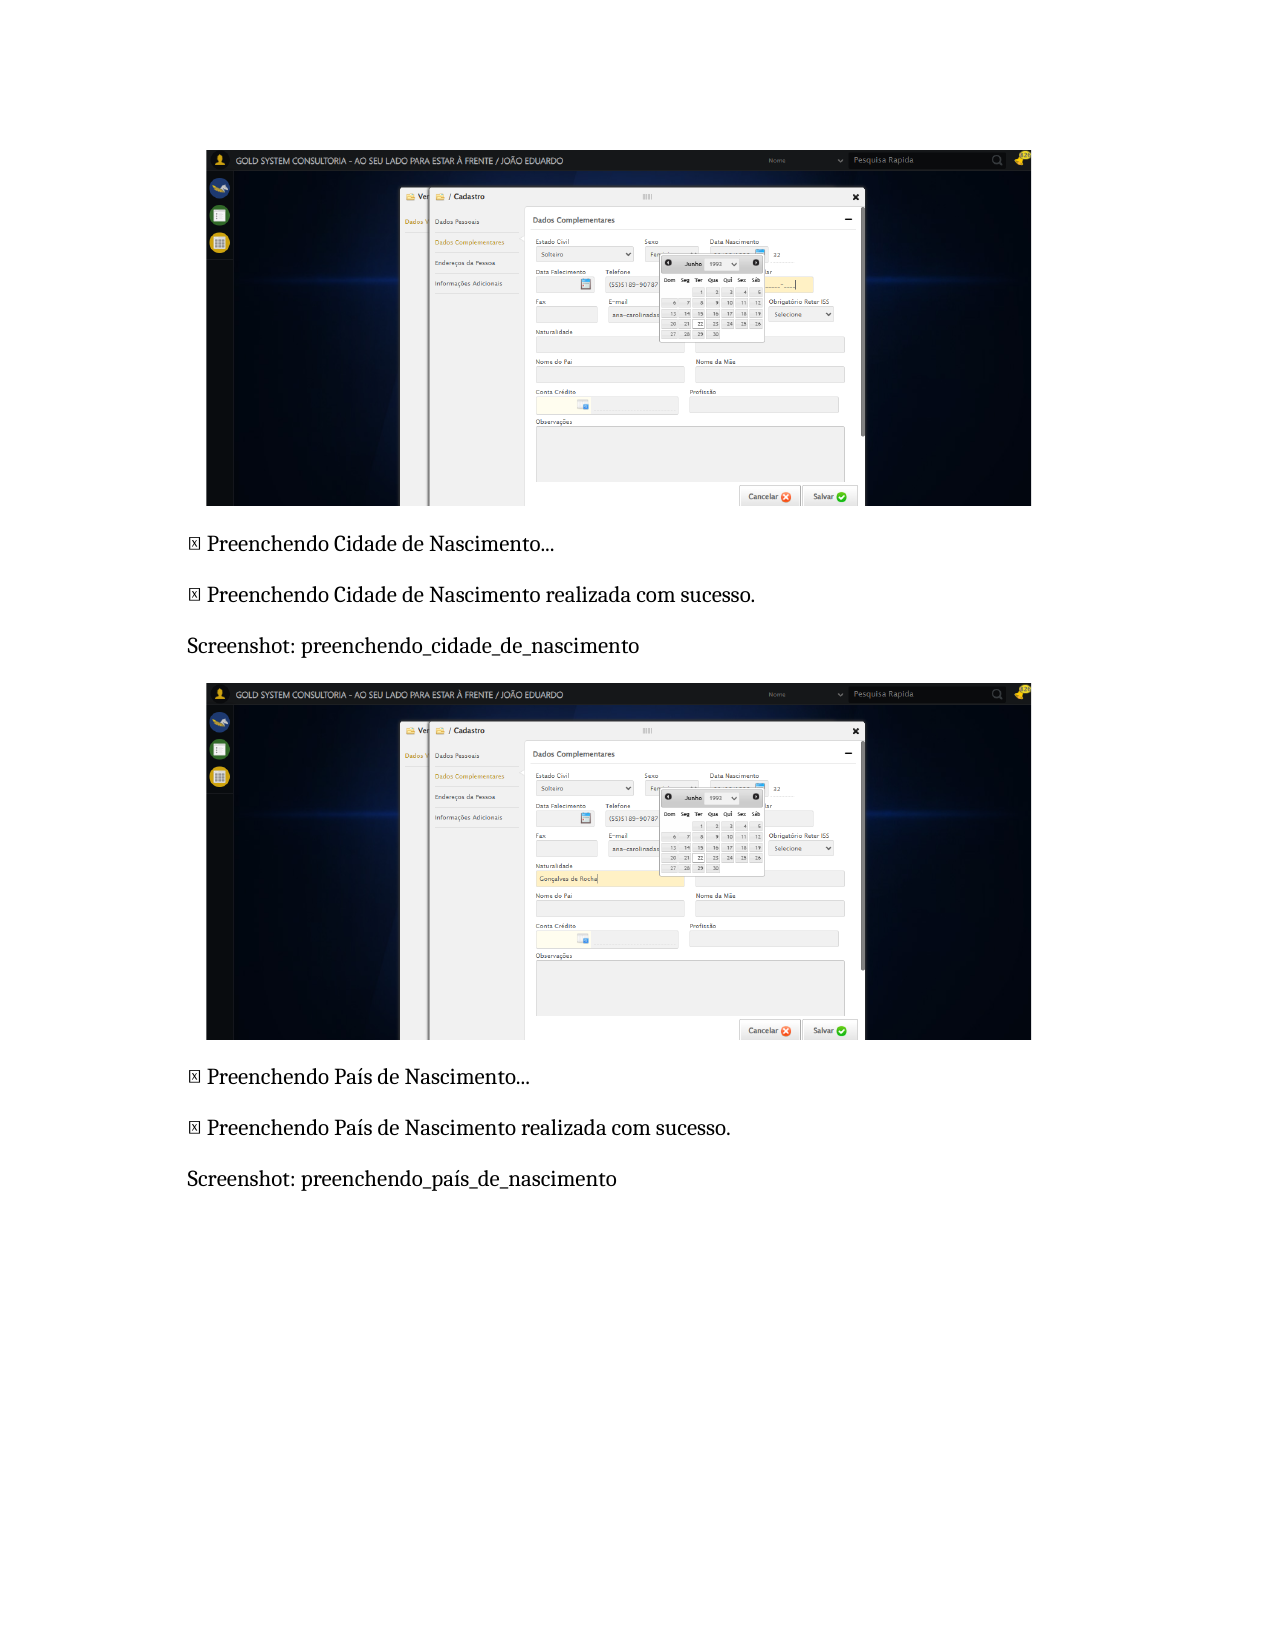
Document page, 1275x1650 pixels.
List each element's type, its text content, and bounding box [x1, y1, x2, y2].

picture [206, 150, 1032, 506]
text Screenshot: preenchendo_país_de_nascimento [187, 1166, 1087, 1192]
text ✅ Preenchendo País de Nascimento realizada com sucesso. [187, 1115, 1087, 1141]
text 🔄 Preenchendo País de Nascimento... [187, 1064, 1087, 1090]
text ✅ Preenchendo Cidade de Nascimento realizada com sucesso. [187, 581, 1087, 608]
text Screenshot: preenchendo_cidade_de_nascimento [187, 632, 1087, 659]
text 🔄 Preenchendo Cidade de Nascimento... [187, 530, 1087, 557]
picture [206, 683, 1032, 1040]
